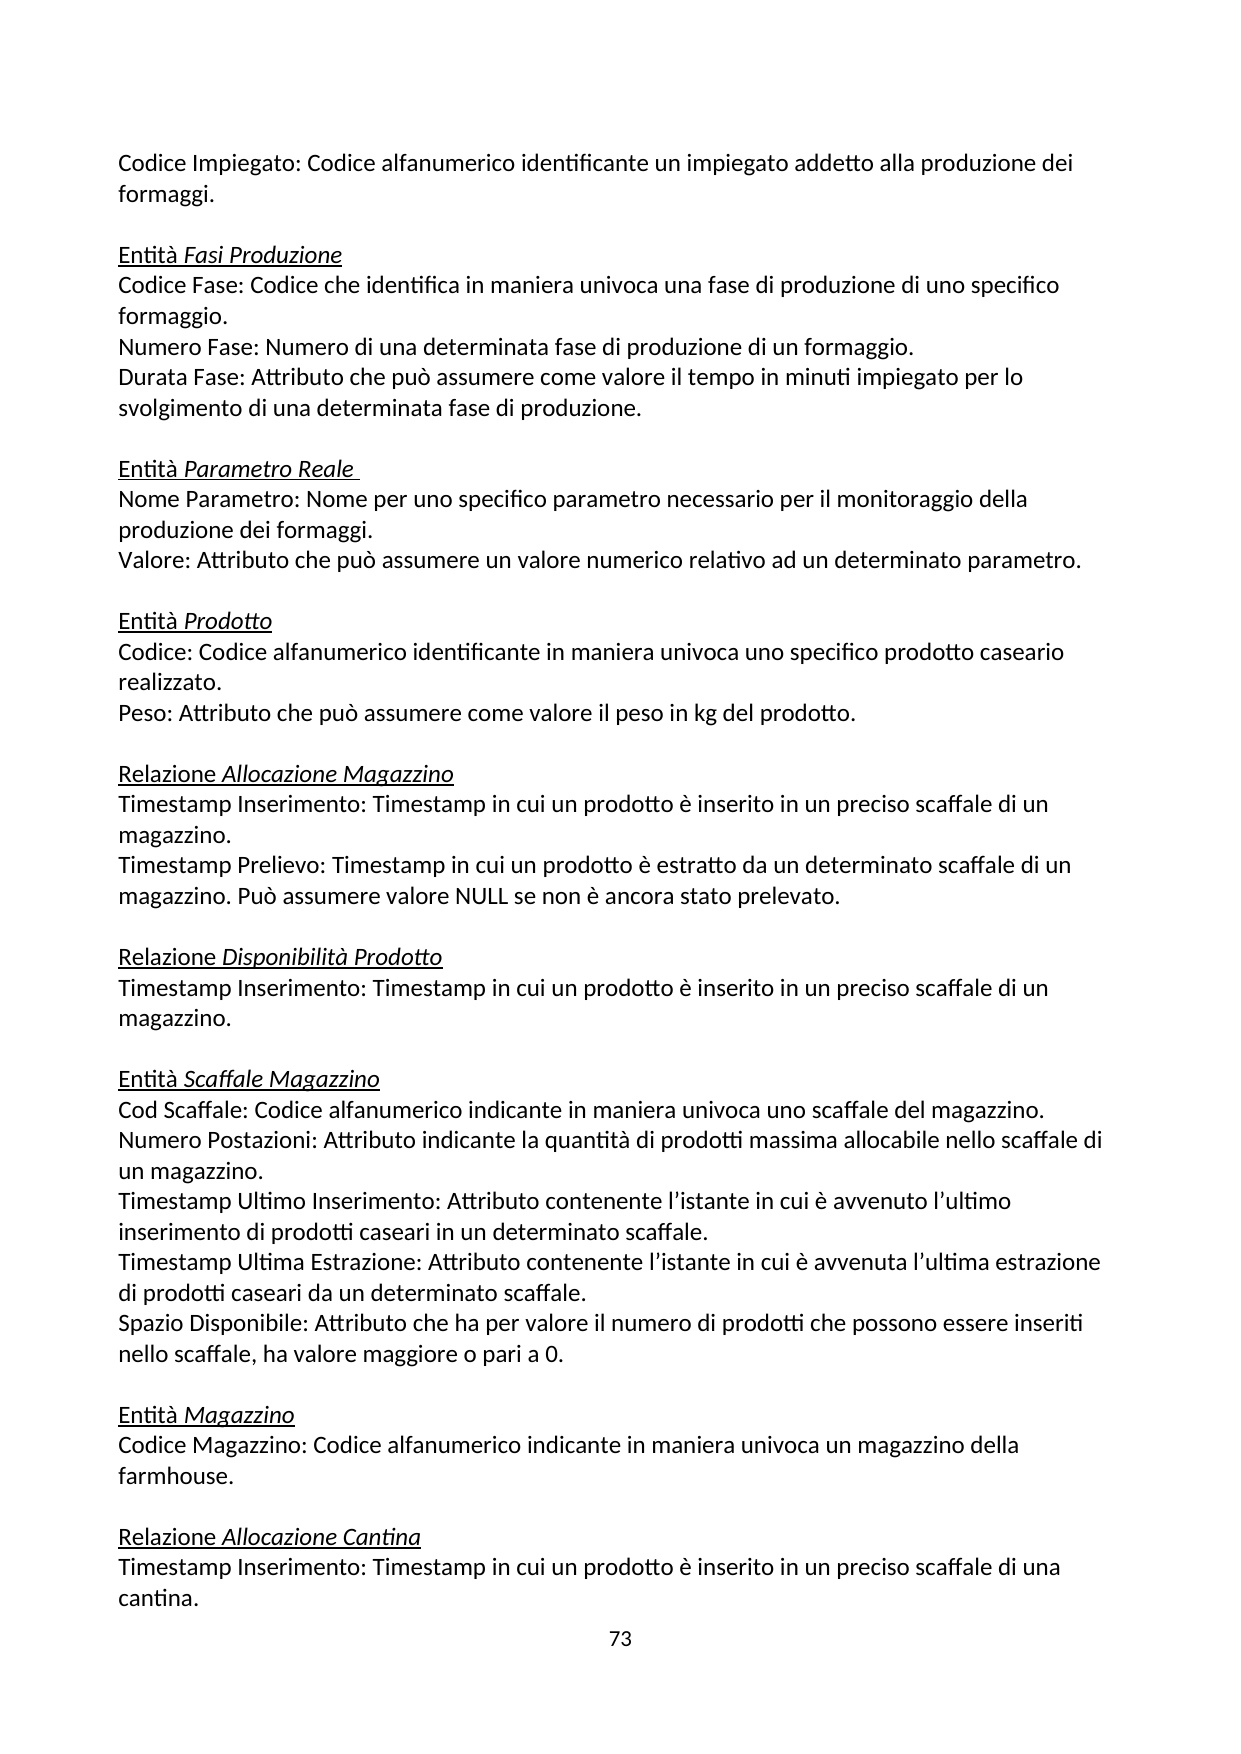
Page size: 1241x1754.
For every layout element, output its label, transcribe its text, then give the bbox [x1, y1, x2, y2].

text Timestamp Inserimento: Timestamp in cui un prodotto è inserito in un preciso scaffale di un magazzino. [118, 972, 1122, 1033]
text Codice Fase: Codice che identifica in maniera univoca una fase di produzione di uno specifico formaggio. [118, 270, 1122, 331]
text Durata Fase: Attributo che può assumere come valore il tempo in minuti impiegato per lo svolgimento di una determinata fase di produzione. [118, 361, 1122, 422]
text Codice: Codice alfanumerico identificante in maniera univoca uno specifico prodotto caseario realizzato. [118, 636, 1122, 697]
text Nome Parametro: Nome per uno specifico parametro necessario per il monitoraggio della produzione dei formaggi. [118, 483, 1122, 544]
text Relazione Allocazione Cantina [118, 1521, 1122, 1552]
text Entità Parametro Reale [118, 453, 1122, 483]
text Timestamp Ultimo Inserimento: Attributo contenente l’istante in cui è avvenuto l’ultimo inserimento di prodotti caseari in un determinato scaffale. [118, 1185, 1122, 1246]
text Relazione Disponibilità Prodotto [118, 941, 1122, 972]
text Cod Scaffale: Codice alfanumerico indicante in maniera univoca uno scaffale del magazzino. [118, 1094, 1122, 1124]
text Peso: Attributo che può assumere come valore il peso in kg del prodotto. [118, 697, 1122, 727]
text Codice Magazzino: Codice alfanumerico indicante in maniera univoca un magazzino della farmhouse. [118, 1429, 1122, 1491]
text Codice Impiegato: Codice alfanumerico identificante un impiegato addetto alla produzione dei formaggi. [118, 148, 1122, 209]
text Entità Prodotto [118, 605, 1122, 636]
text Valore: Attributo che può assumere un valore numerico relativo ad un determinato parametro. [118, 544, 1122, 575]
text Timestamp Inserimento: Timestamp in cui un prodotto è inserito in un preciso scaffale di una cantina. [118, 1552, 1122, 1613]
text Timestamp Prelievo: Timestamp in cui un prodotto è estratto da un determinato scaffale di un magazzino. Può assumere valore NULL se non è ancora stato prelevato. [118, 849, 1122, 911]
text Relazione Allocazione Magazzino [118, 758, 1122, 788]
text Numero Fase: Numero di una determinata fase di produzione di un formaggio. [118, 331, 1122, 361]
text Timestamp Inserimento: Timestamp in cui un prodotto è inserito in un preciso scaffale di un magazzino. [118, 788, 1122, 849]
text Entità Magazzino [118, 1399, 1122, 1429]
text Timestamp Ultima Estrazione: Attributo contenente l’istante in cui è avvenuta l’ultima estrazione di prodotti caseari da un determinato scaffale. [118, 1246, 1122, 1307]
text Numero Postazioni: Attributo indicante la quantità di prodotti massima allocabile nello scaffale di un magazzino. [118, 1124, 1122, 1185]
text Entità Scaffale Magazzino [118, 1063, 1122, 1094]
text Entità Fasi Produzione [118, 239, 1122, 270]
text Spazio Disponibile: Attributo che ha per valore il numero di prodotti che possono essere inseriti nello scaffale, ha valore maggiore o pari a 0. [118, 1307, 1122, 1368]
